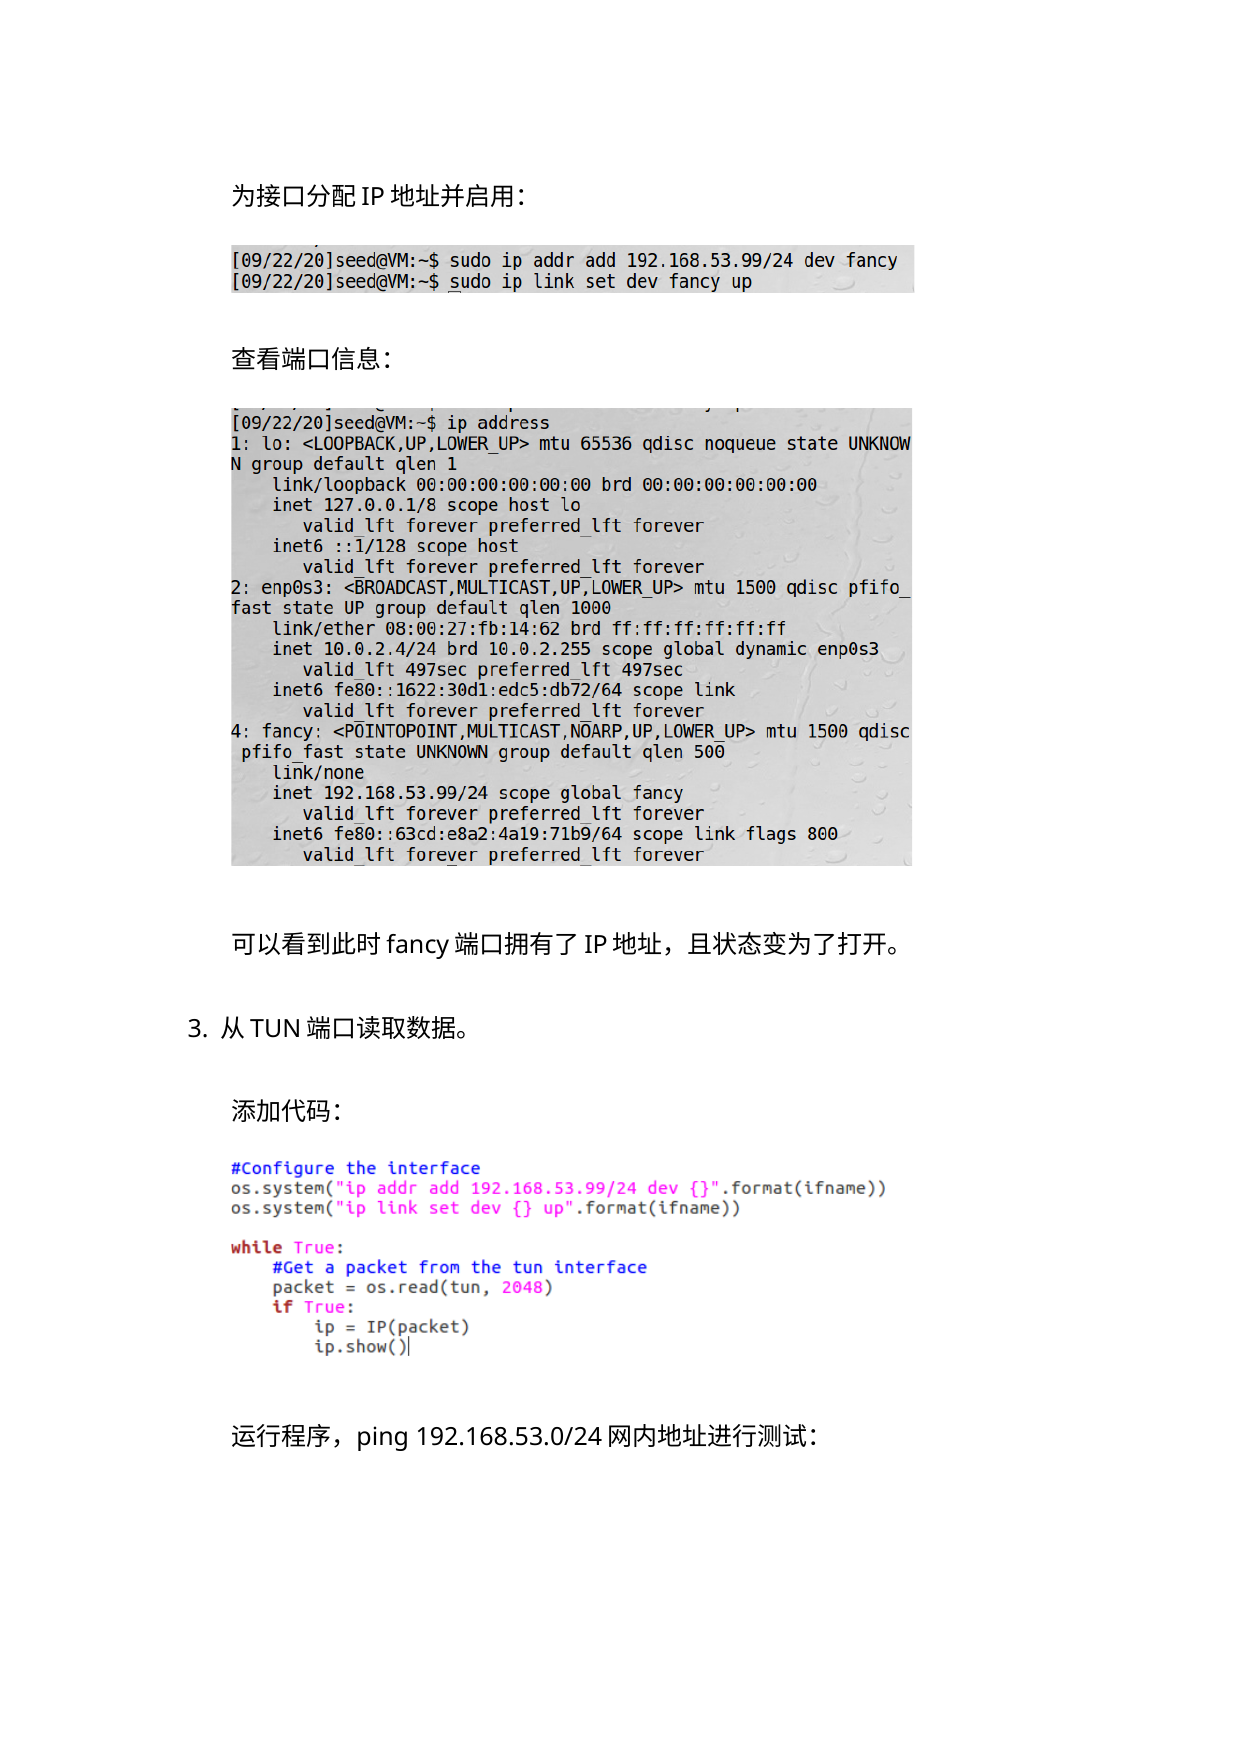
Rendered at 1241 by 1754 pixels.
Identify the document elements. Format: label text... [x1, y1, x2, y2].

list 从TUN端口读取数据。 [187, 994, 1053, 1059]
picture [231, 1160, 908, 1363]
list 查看端口信息： [187, 325, 1053, 390]
list 可以看到此时fancy端口拥有了IP地址，且状态变为了打开。 [187, 911, 1053, 976]
list 运行程序，ping 192.168.53.0/24网内地址进行测试： [187, 1402, 1053, 1467]
picture [231, 408, 913, 866]
picture [231, 245, 915, 293]
list 为接口分配IP地址并启用： [187, 162, 1053, 227]
list 添加代码： [187, 1077, 1053, 1142]
